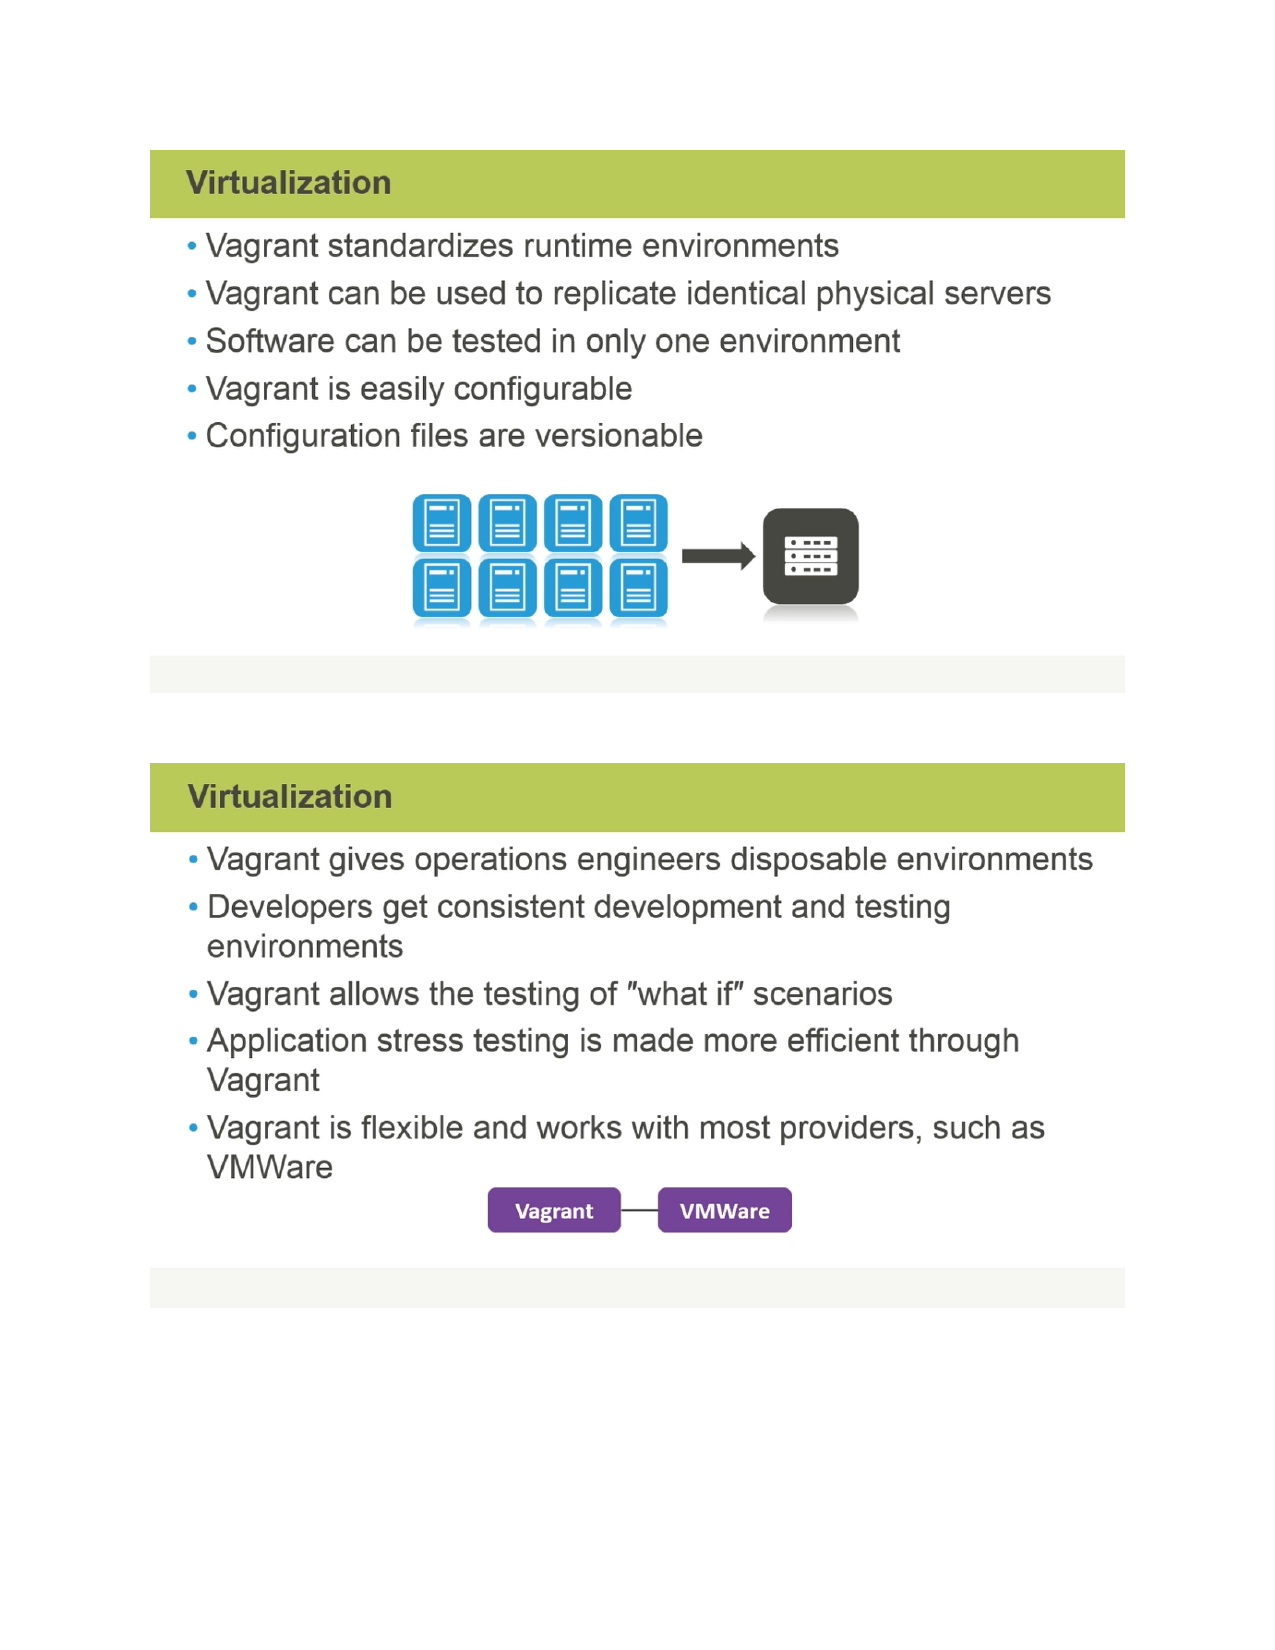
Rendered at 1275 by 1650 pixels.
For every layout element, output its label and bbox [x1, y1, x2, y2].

picture [150, 763, 1125, 1308]
picture [150, 150, 1125, 693]
